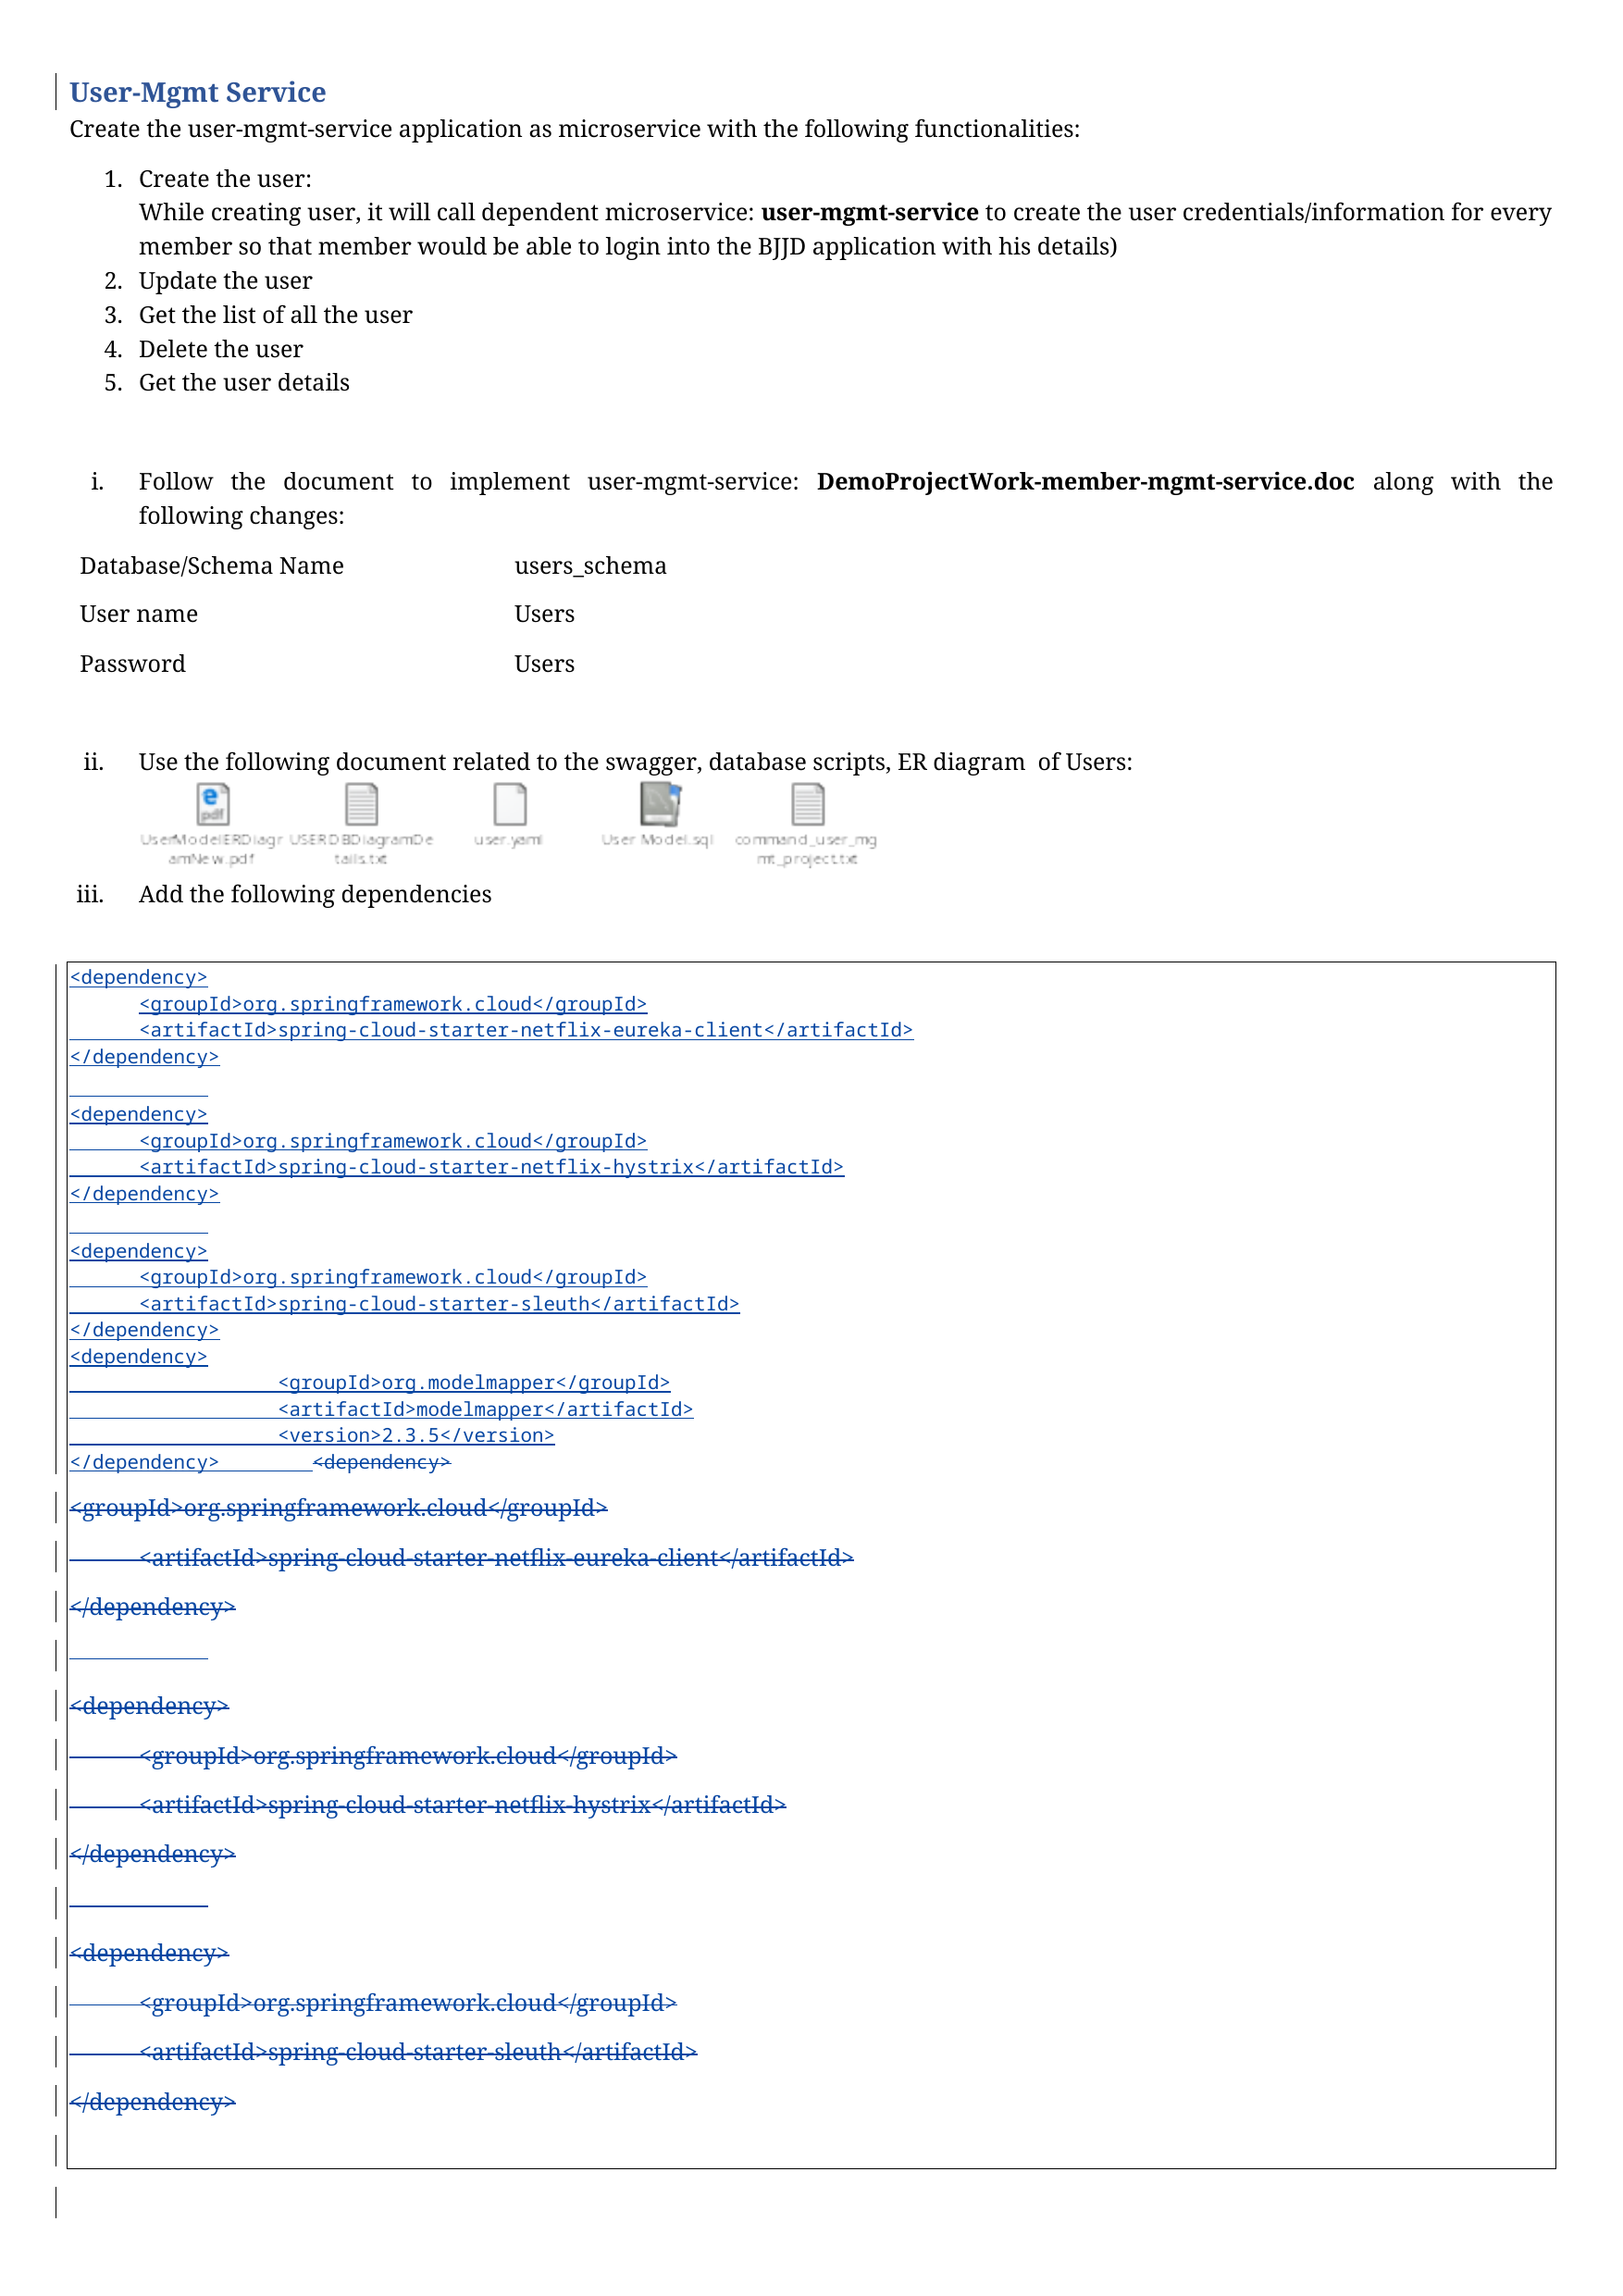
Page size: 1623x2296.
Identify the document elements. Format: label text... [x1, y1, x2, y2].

list Add the following dependencies [104, 877, 1554, 909]
list While creating user, it will call dependent microservice: user-mgmt-service to create the user credentials/information for every member so that member would be able to login into the BJJD application with his details) [139, 196, 1554, 262]
list Get the list of all the user [104, 298, 1554, 330]
list Delete the user [104, 332, 1554, 364]
subtitle User-Mgmt Service [69, 73, 1554, 110]
list Create the user: [104, 162, 1554, 193]
table_cell Users [504, 647, 938, 696]
list Update the user [104, 265, 1554, 296]
list Use the following document related to the swagger, database scripts, ER diagram of Users: [104, 746, 1554, 777]
table_header Database/Schema Name [69, 549, 503, 598]
table_cell Users [504, 598, 938, 647]
list Follow the document to implement user-mgmt-service: DemoProjectWork-member-mgmt-service.doc along with the following changes: [104, 465, 1554, 531]
list Get the user details [104, 366, 1554, 398]
table_cell User name [69, 598, 503, 647]
text Create the user-mgmt-service application as microservice with the following functionalities: [69, 113, 1554, 144]
table_header users_schema [504, 549, 938, 598]
table_cell Password [69, 647, 503, 696]
